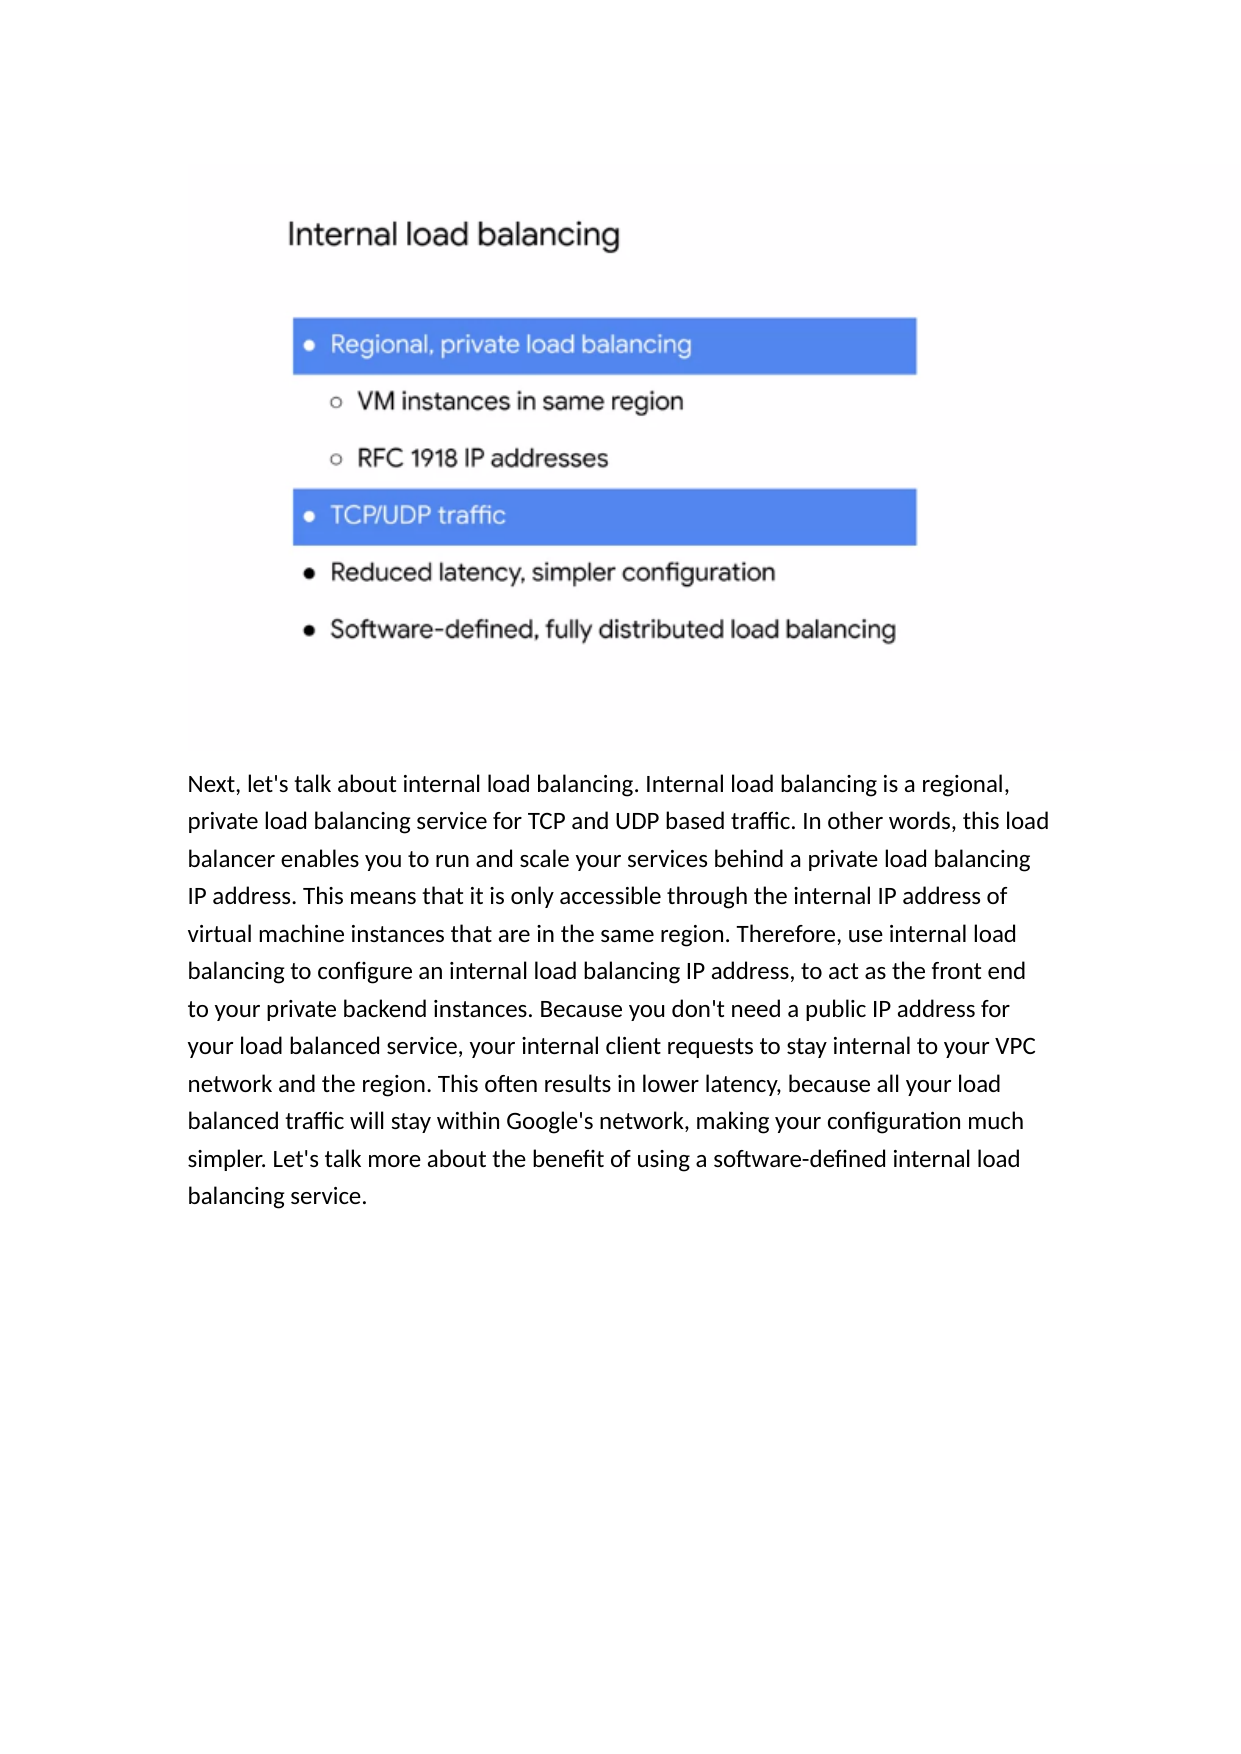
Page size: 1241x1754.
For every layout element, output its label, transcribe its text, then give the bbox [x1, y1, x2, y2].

picture [187, 164, 1241, 751]
text Next, let's talk about internal load balancing. Internal load balancing is a regional, private load balancing service for TCP and UDP based traffic. In other words, this load balancer enables you to run and scale your services behind a private load balancing IP address. This means that it is only accessible through the internal IP address of virtual machine instances that are in the same region. Therefore, use internal load balancing to configure an internal load balancing IP address, to act as the front end to your private backend instances. Because you don't need a public IP address for your load balanced service, your internal client requests to stay internal to your VPC network and the region. This often results in lower latency, because all your load balanced traffic will stay within Google's network, making your configuration much simpler. Let's talk more about the benefit of using a software-defined internal load balancing service. [187, 764, 1053, 1214]
